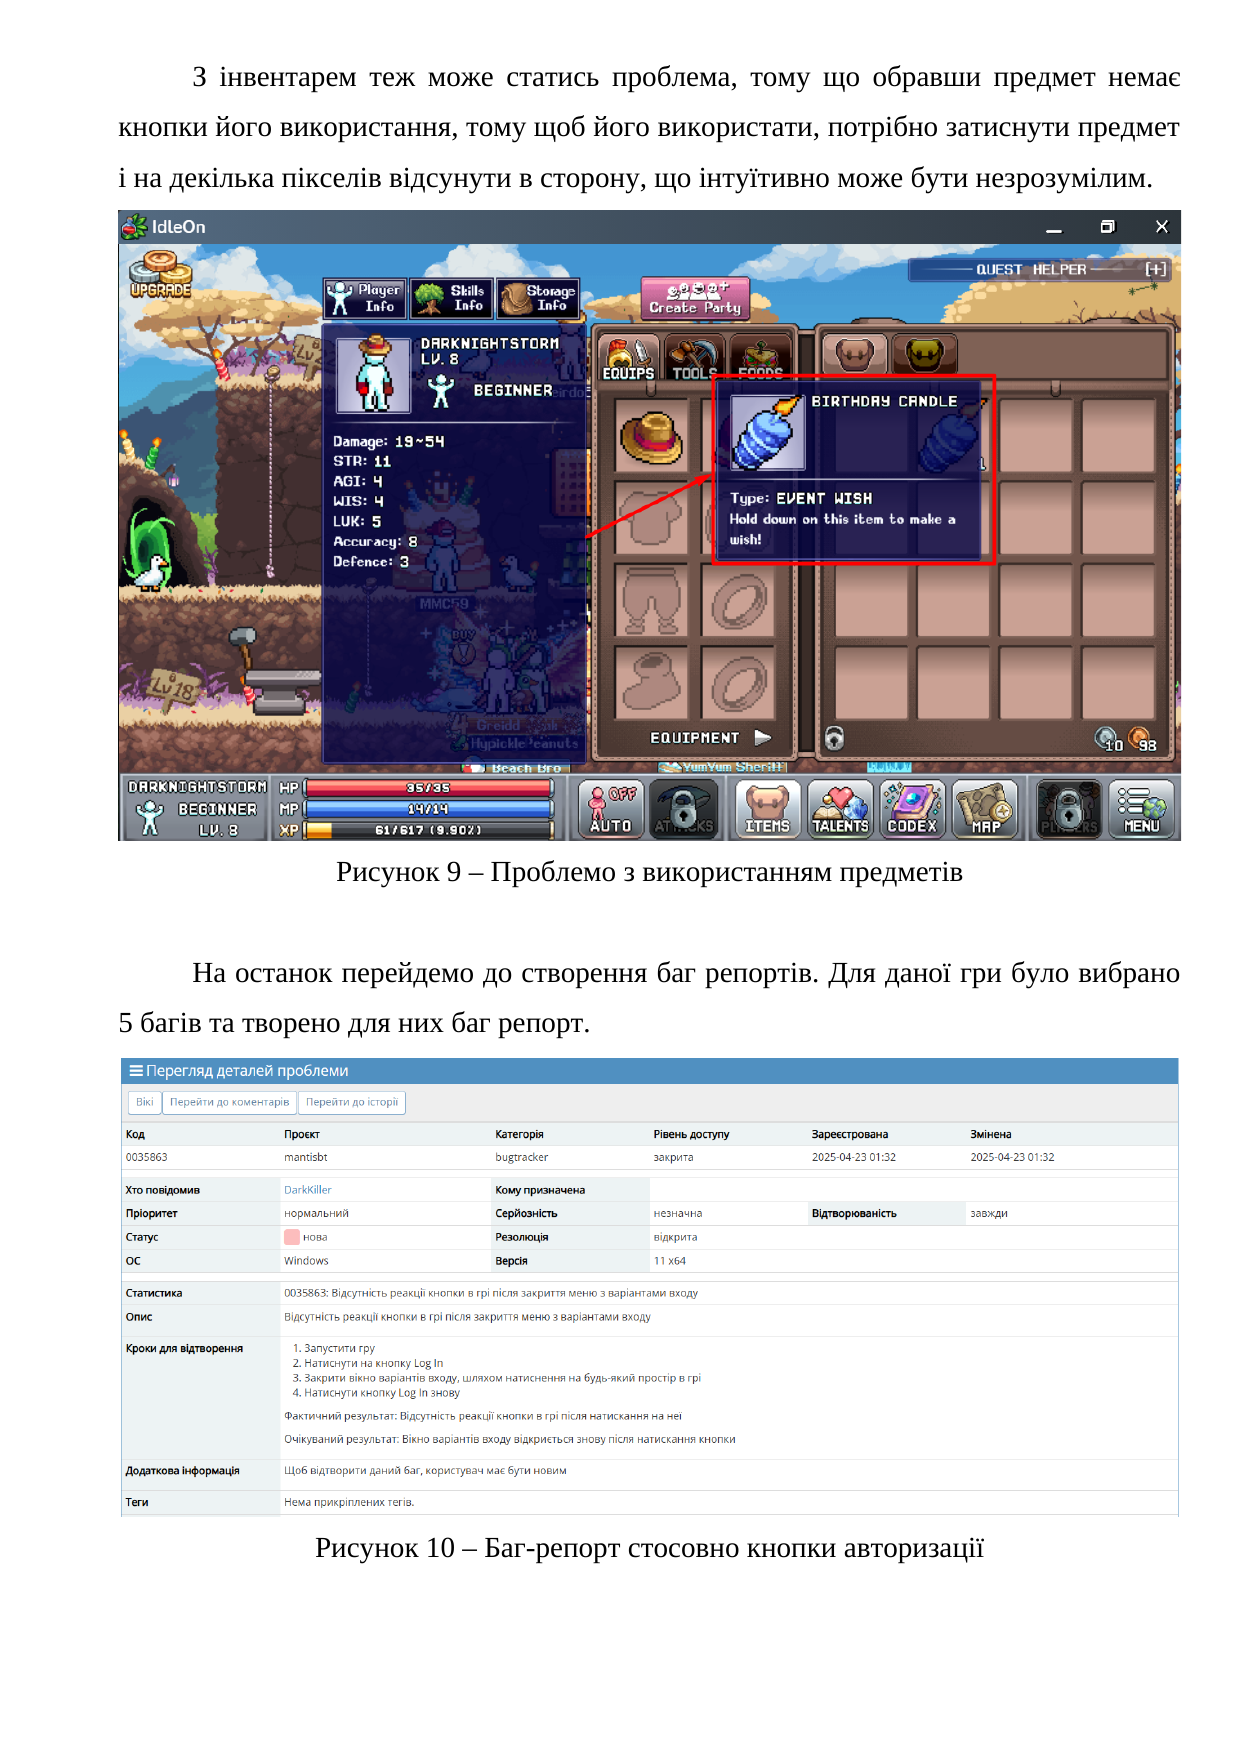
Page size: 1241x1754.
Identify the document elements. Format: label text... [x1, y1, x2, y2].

text На останок перейдемо до створення баг репортів. Для даної гри було вибрано 5 багів та творено для них баг репорт. [118, 955, 1181, 1039]
picture [118, 210, 1182, 841]
text З інвентарем теж може статись проблема, тому що обравши предмет немає кнопки його використання, тому щоб його використати, потрібно затиснути предмет і на декілька пікселів відсунути в сторону, що інтуїтивно може бути незрозумілим. [118, 59, 1181, 193]
text Рисунок 9 – Проблемо з використанням предметів [118, 854, 1181, 888]
picture [118, 1055, 1182, 1517]
text Рисунок 10 – Баг-репорт стосовно кнопки авторизації [118, 1531, 1181, 1564]
